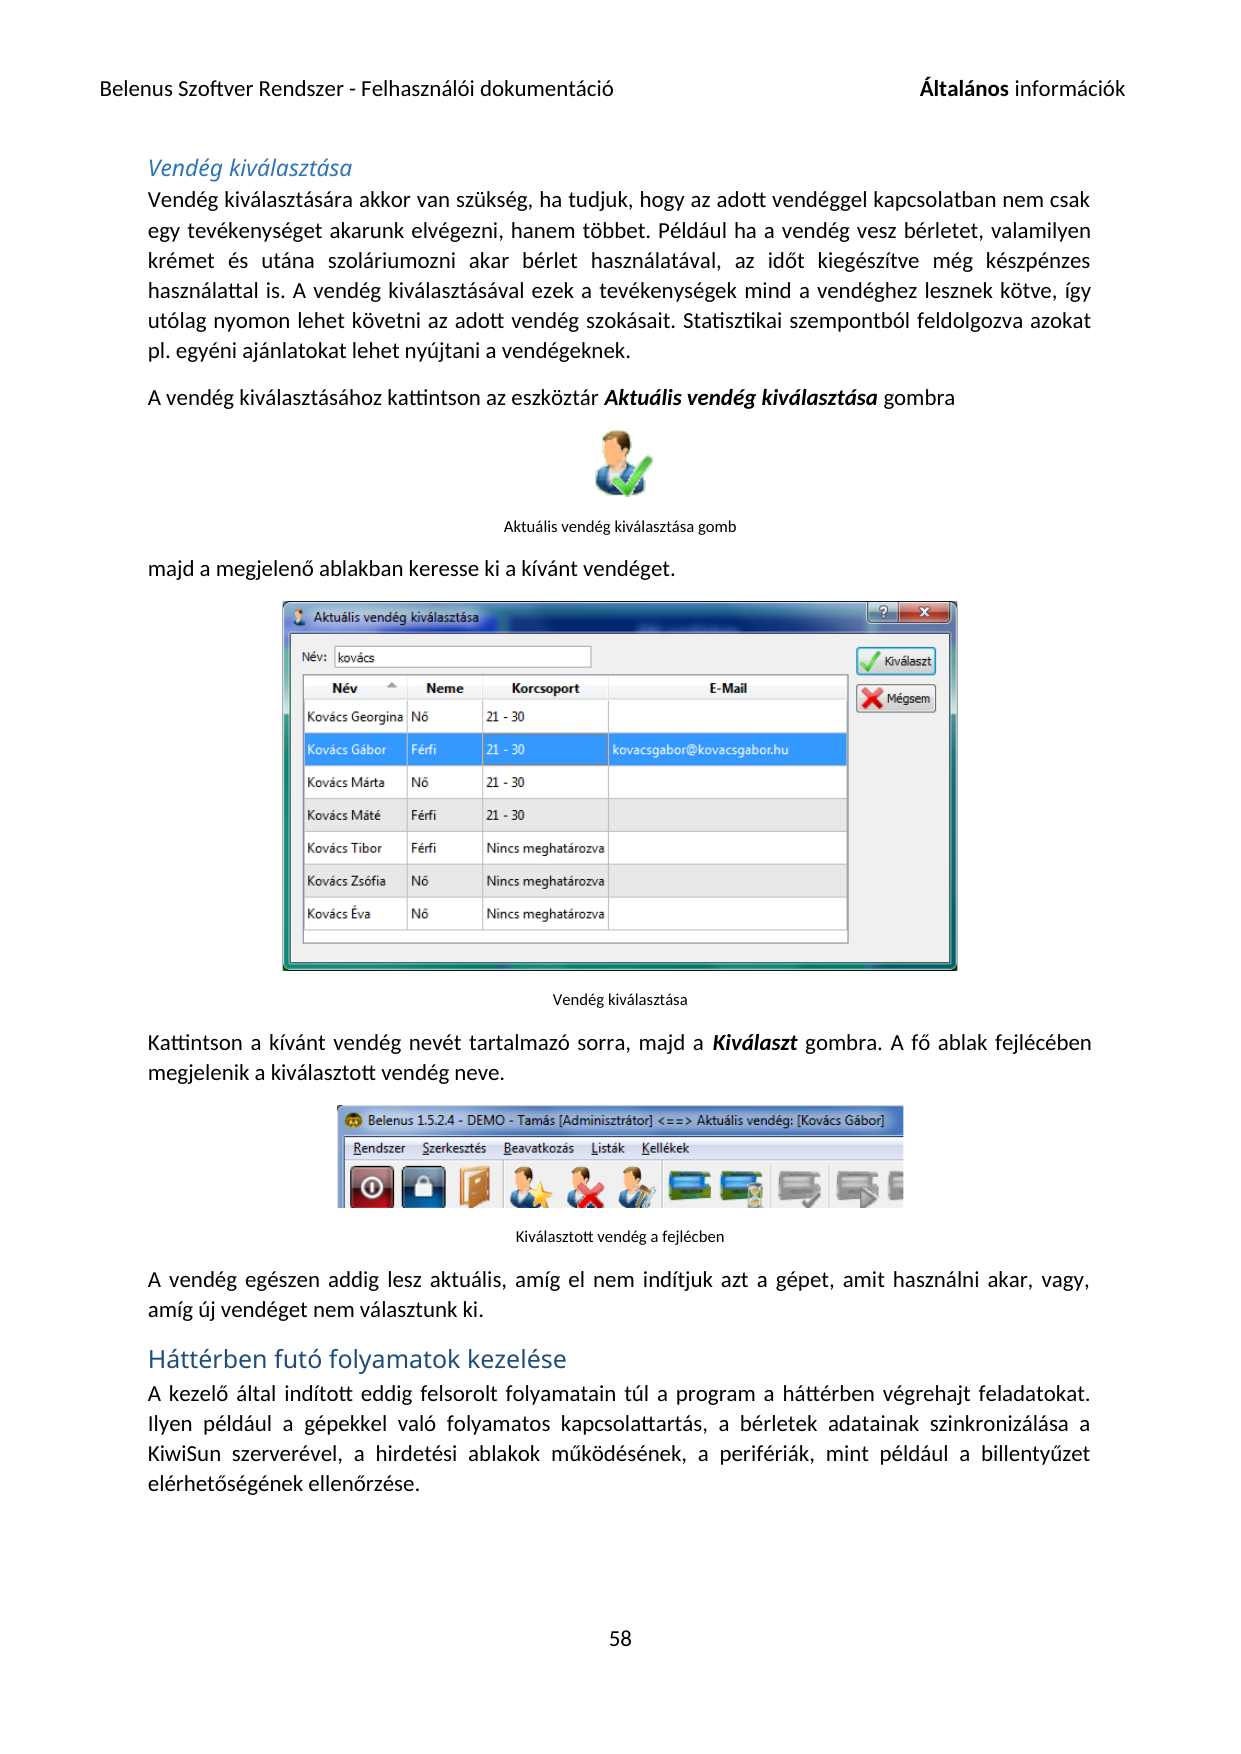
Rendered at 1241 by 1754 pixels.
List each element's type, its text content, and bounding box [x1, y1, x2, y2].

picture [337, 1105, 904, 1208]
text A vendég egészen addig lesz aktuális, amíg el nem indítjuk azt a gépet, amit használni akar, vagy, amíg új vendéget nem választunk ki. [148, 1265, 1093, 1323]
text Vendég kiválasztására akkor van szükség, ha tudjuk, hogy az adott vendéggel kapcsolatban nem csak egy tevékenységet akarunk elvégezni, hanem többet. Például ha a vendég vesz bérletet, valamilyen krémet és utána szoláriumozni akar bérlet használatával, az időt kiegészítve még készpénzes használattal is. A vendég kiválasztásával ezek a tevékenységek mind a vendéghez lesznek kötve, így utólag nyomon lehet követni az adott vendég szokásait. Statisztikai szempontból feldolgozva azokat pl. egyéni ajánlatokat lehet nyújtani a vendégeknek. [148, 186, 1093, 364]
text A vendég kiválasztásához kattintson az eszköztár Aktuális vendég kiválasztása gombra [148, 383, 1093, 411]
text Vendég kiválasztása [148, 989, 1093, 1009]
subtitle Vendég kiválasztása [148, 152, 1093, 183]
text Aktuális vendég kiválasztása gomb [148, 516, 1093, 536]
subtitle Háttérben futó folyamatok kezelése [148, 1342, 1093, 1376]
picture [586, 430, 654, 497]
text A kezelő által indított eddig felsorolt folyamatain túl a program a háttérben végrehajt feladatokat. Ilyen például a gépekkel való folyamatos kapcsolattartás, a bérletek adatainak szinkronizálása a KiwiSun szerverével, a hirdetési ablakok működésének, a perifériák, mint például a billentyűzet elérhetőségének ellenőrzése. [148, 1379, 1093, 1497]
text Kattintson a kívánt vendég nevét tartalmazó sorra, majd a Kiválaszt gombra. A fő ablak fejlécében megjelenik a kiválasztott vendég neve. [148, 1028, 1093, 1086]
picture [282, 601, 958, 971]
text Kiválasztott vendég a fejlécben [148, 1226, 1093, 1247]
text majd a megjelenő ablakban keresse ki a kívánt vendéget. [148, 554, 1093, 582]
